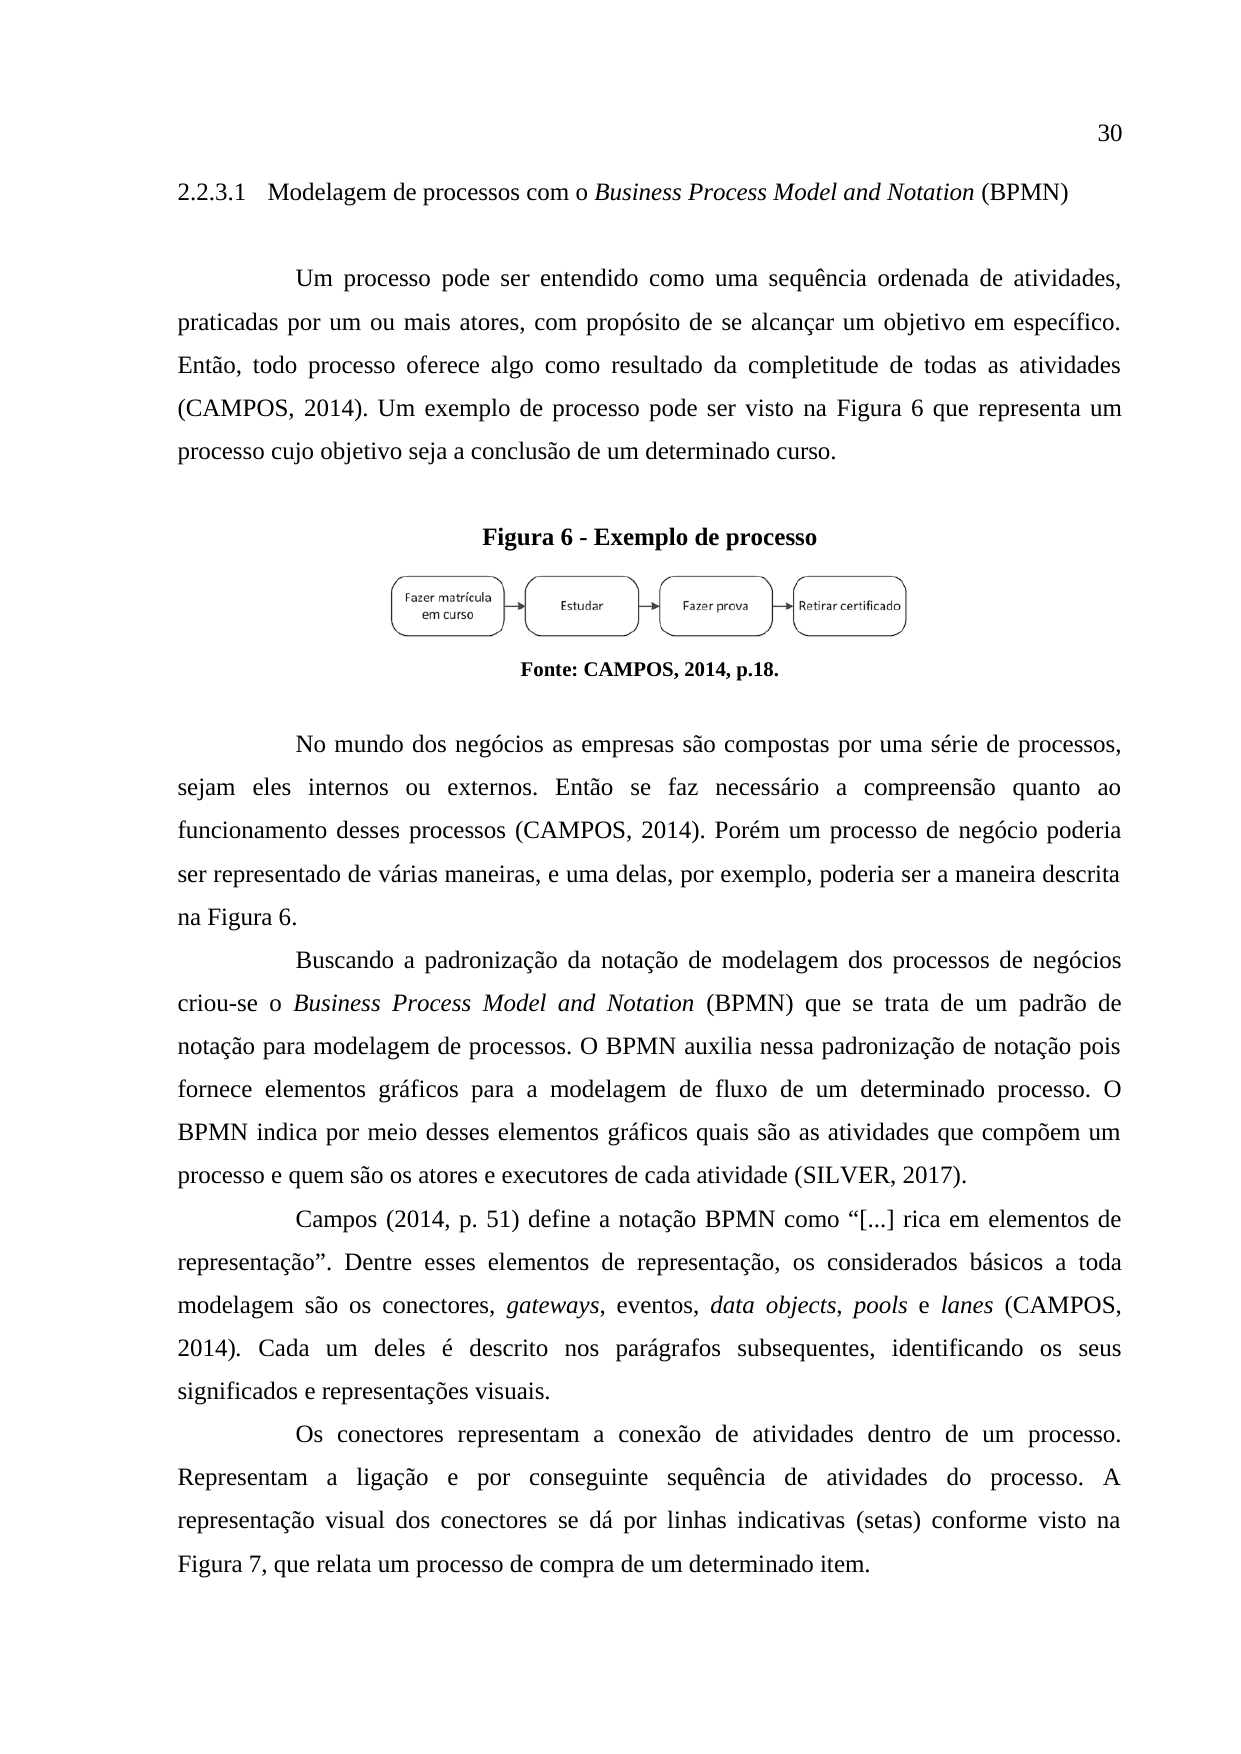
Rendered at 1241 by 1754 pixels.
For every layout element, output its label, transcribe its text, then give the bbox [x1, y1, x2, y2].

text Campos (2014, p. 51) define a notação BPMN como “[...] rica em elementos de representação”. Dentre esses elementos de representação, os considerados básicos a toda modelagem são os conectores, gateways, eventos, data objects, pools e lanes (CAMPOS, 2014). Cada um deles é descrito nos parágrafos subsequentes, identificando os seus significados e representações visuais. [177, 1204, 1122, 1405]
picture [387, 565, 913, 643]
text Os conectores representam a conexão de atividades dentro de um processo. Representam a ligação e por conseguinte sequência de atividades do processo. A representação visual dos conectores se dá por linhas indicativas (setas) conforme visto na Figura 7, que relata um processo de compra de um determinado item. [177, 1419, 1122, 1577]
subtitle Modelagem de processos com o Business Process Model and Notation (BPMN) [177, 177, 1122, 206]
text Buscando a padronização da notação de modelagem dos processos de negócios criou-se o Business Process Model and Notation (BPMN) que se trata de um padrão de notação para modelagem de processos. O BPMN auxilia nessa padronização de notação pois fornece elementos gráficos para a modelagem de fluxo de um determinado processo. O BPMN indica por meio desses elementos gráficos quais são as atividades que compõem um processo e quem são os atores e executores de cada atividade (SILVER, 2017). [177, 945, 1122, 1189]
text Um processo pode ser entendido como uma sequência ordenada de atividades, praticadas por um ou mais atores, com propósito de se alcançar um objetivo em específico. Então, todo processo oferece algo como resultado da completitude de todas as atividades (CAMPOS, 2014). Um exemplo de processo pode ser visto na Figura 6 que representa um processo cujo objetivo seja a conclusão de um determinado curso. [177, 263, 1122, 465]
text No mundo dos negócios as empresas são compostas por uma série de processos, sejam eles internos ou externos. Então se faz necessário a compreensão quanto ao funcionamento desses processos (CAMPOS, 2014). Porém um processo de negócio poderia ser representado de várias maneiras, e uma delas, por exemplo, poderia ser a maneira descrita na Figura 6. [177, 729, 1122, 931]
text Figura 6 - Exemplo de processo [177, 522, 1122, 551]
text Fonte: CAMPOS, 2014, p.18. [177, 657, 1122, 681]
